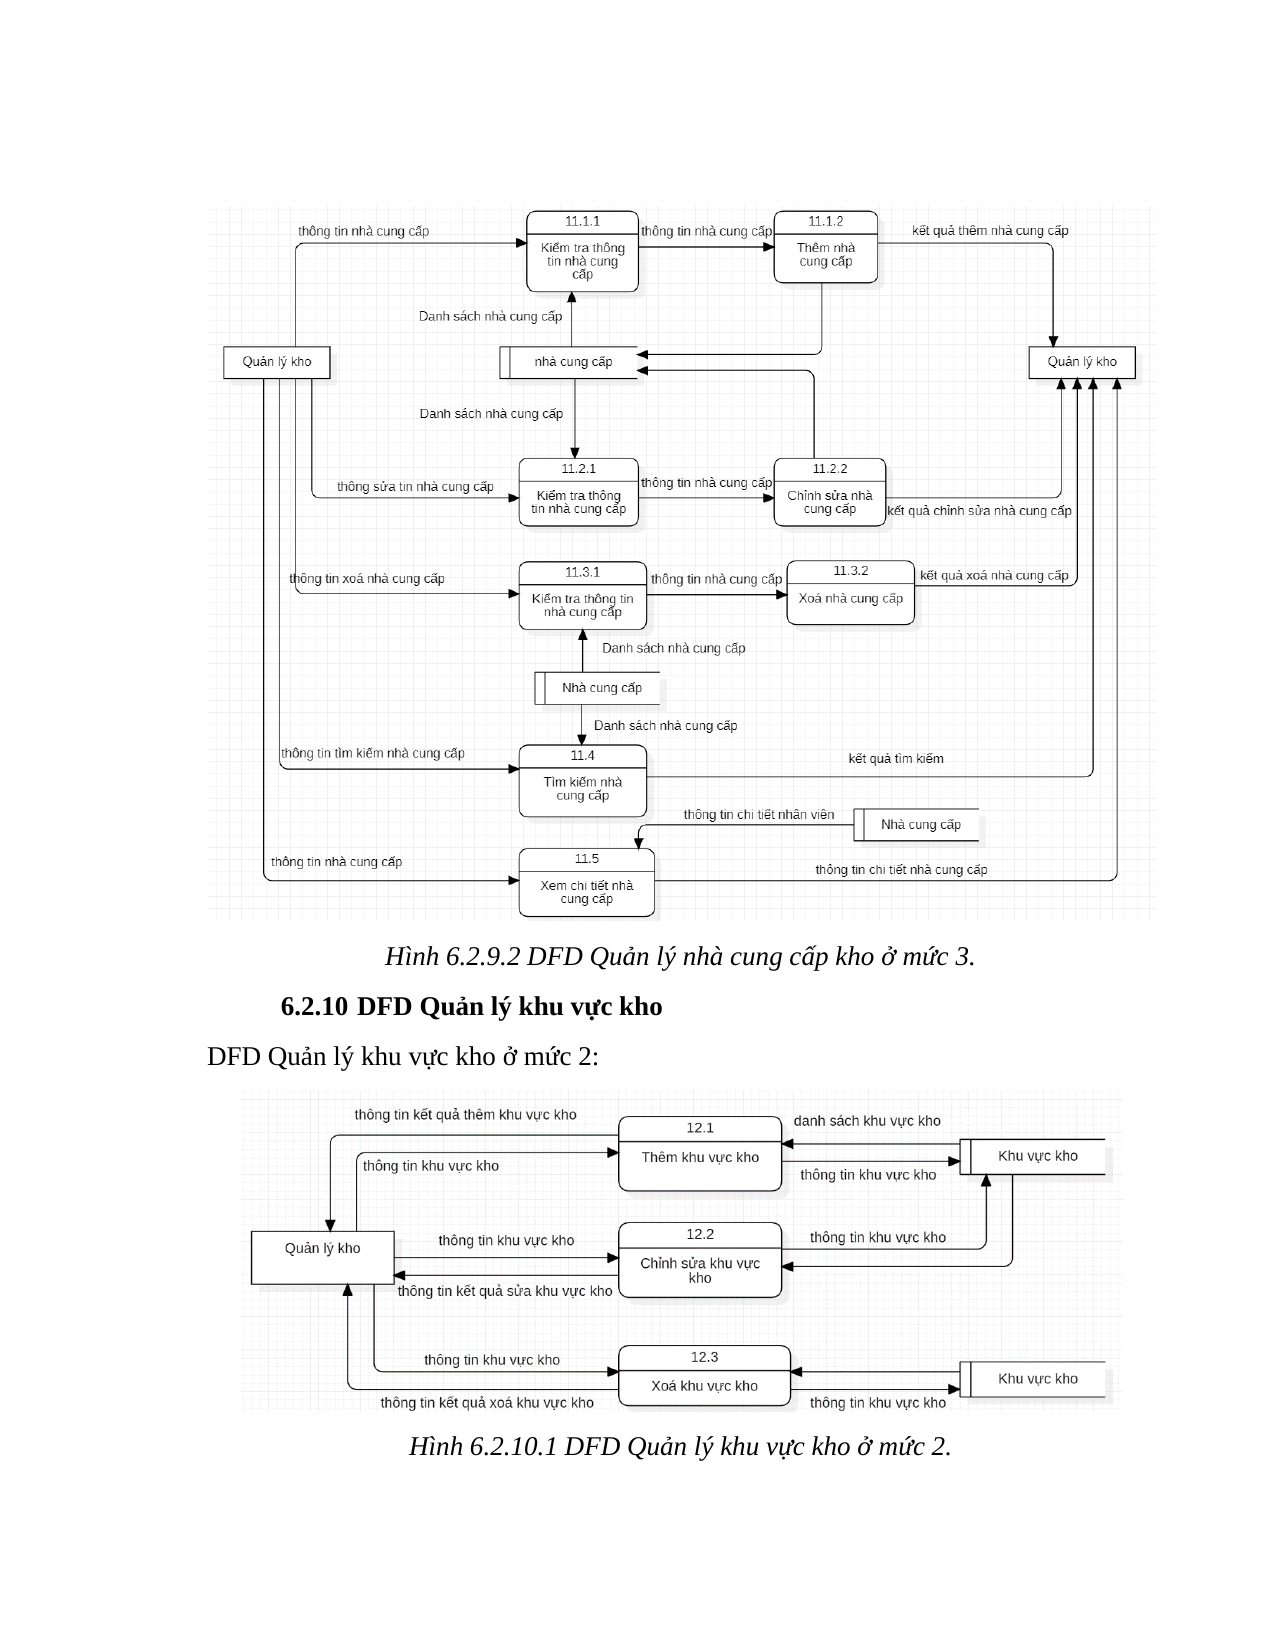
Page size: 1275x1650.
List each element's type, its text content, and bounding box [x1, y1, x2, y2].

text Hình 6.2.10.1 DFD Quản lý khu vực kho ở mức 2. [207, 1430, 1157, 1461]
picture [207, 206, 1157, 921]
text Hình 6.2.9.2 DFD Quản lý nhà cung cấp kho ở mức 3. [207, 940, 1157, 971]
list DFD Quản lý khu vực kho [281, 990, 1157, 1021]
picture [240, 1090, 1124, 1412]
text DFD Quản lý khu vực kho ở mức 2: [207, 1040, 1157, 1071]
